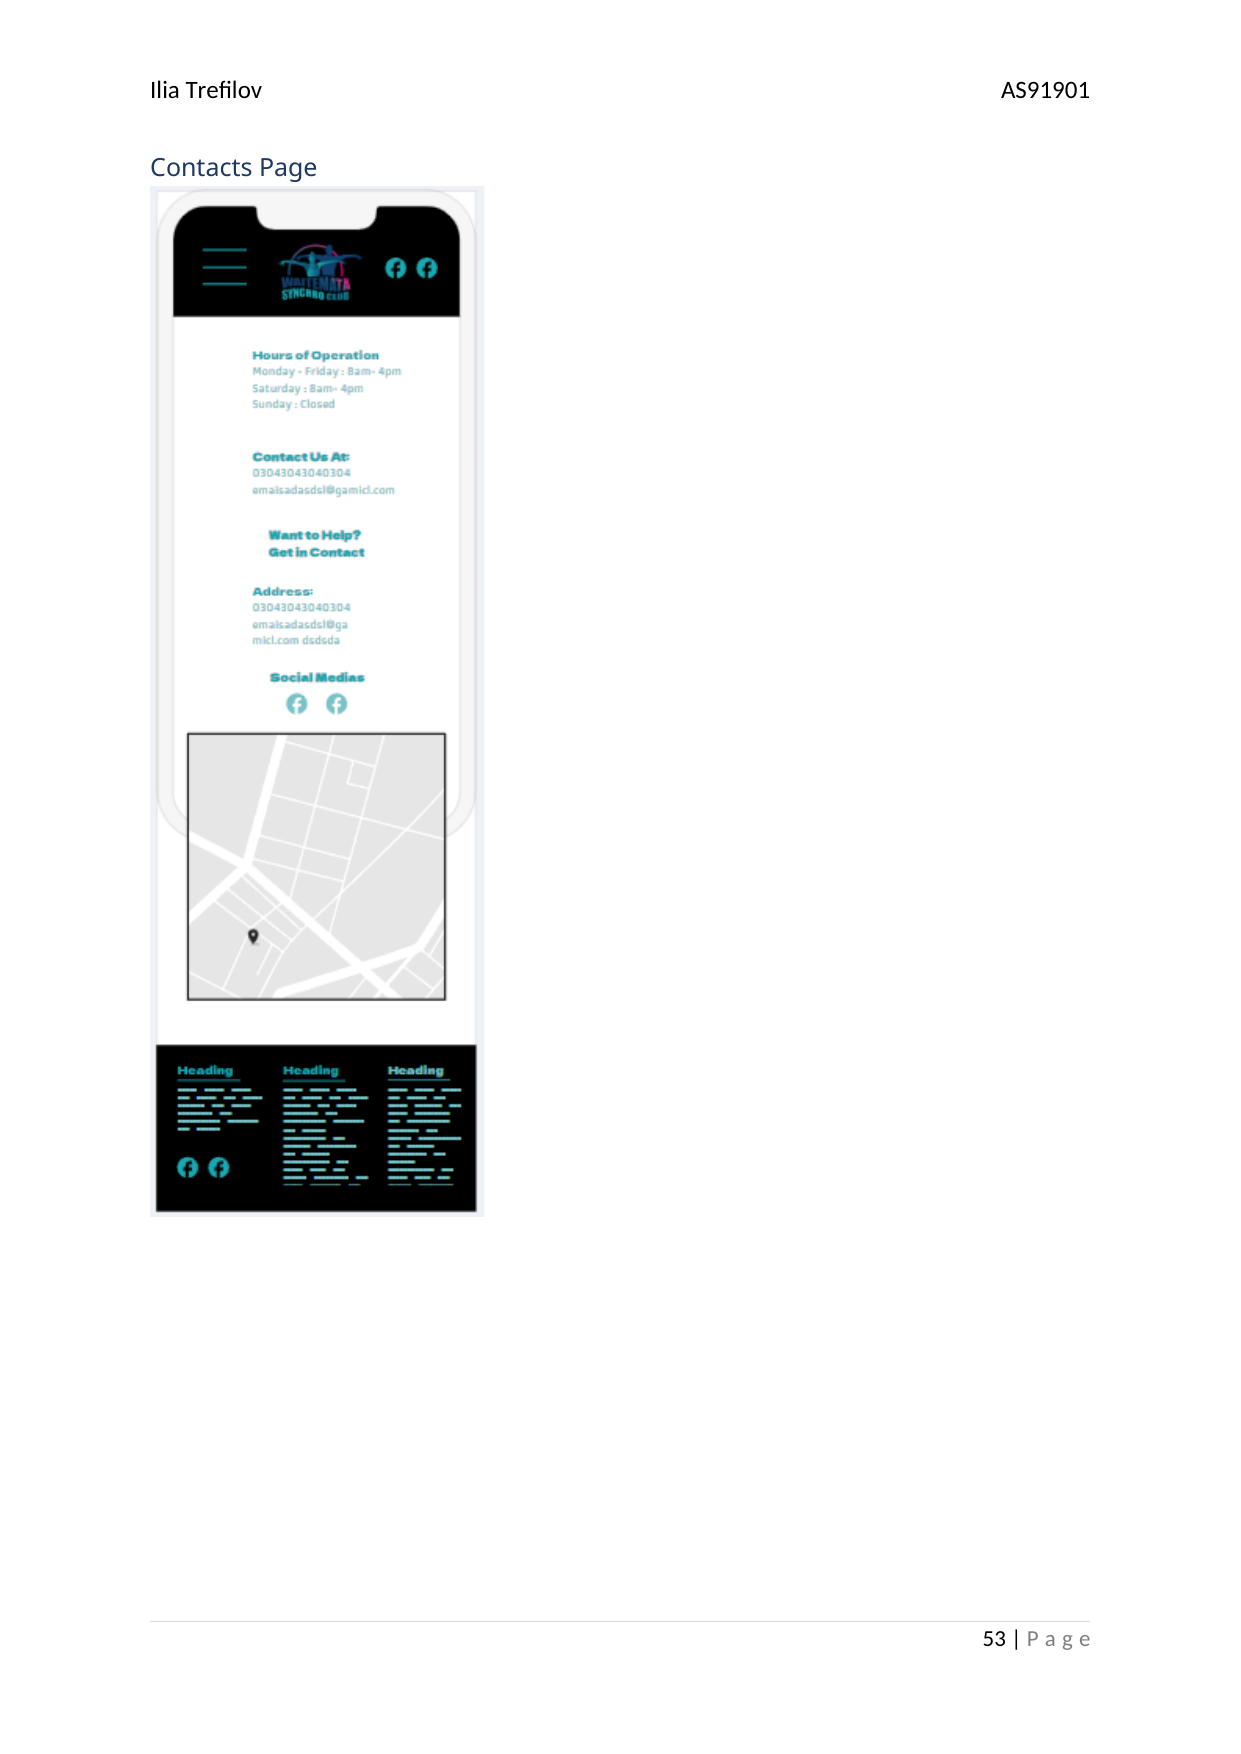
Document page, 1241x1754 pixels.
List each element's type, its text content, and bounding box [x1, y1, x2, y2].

subtitle Contacts Page [150, 150, 1090, 184]
picture [150, 186, 485, 1217]
